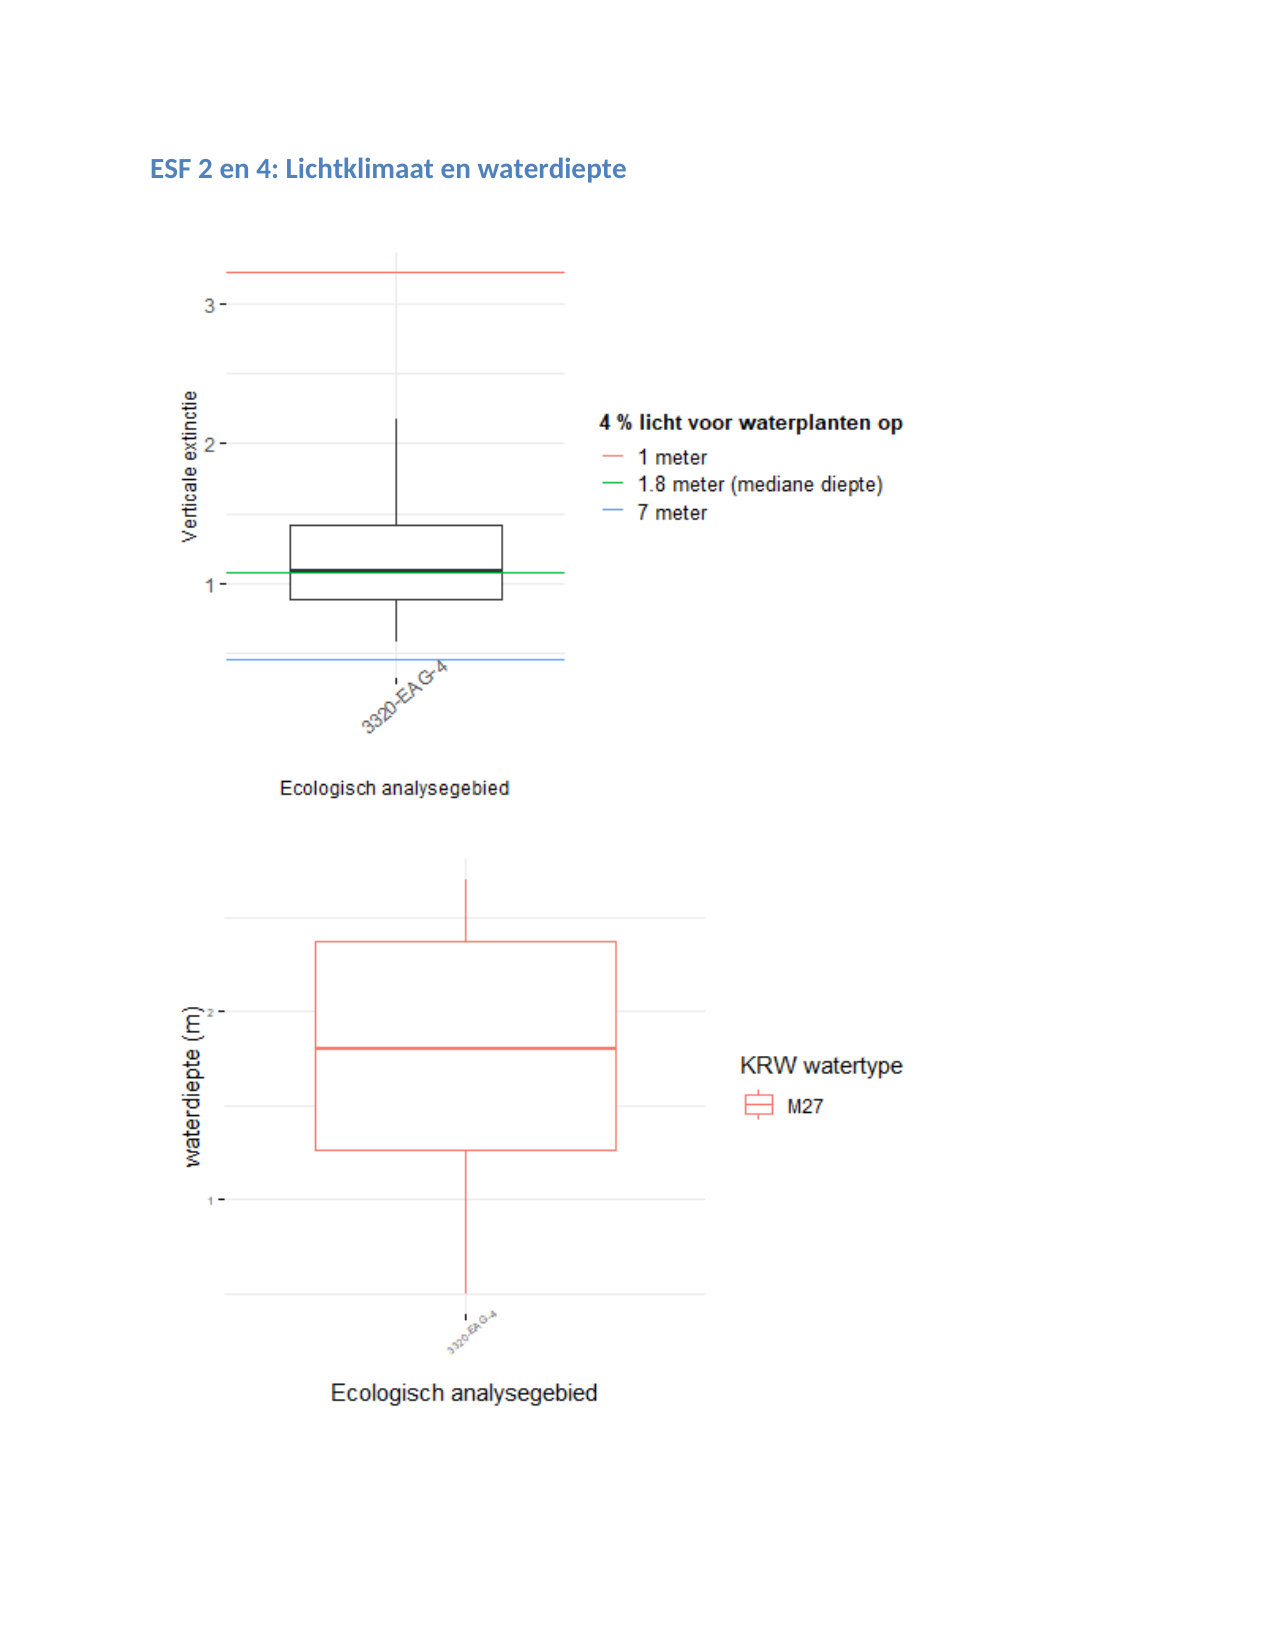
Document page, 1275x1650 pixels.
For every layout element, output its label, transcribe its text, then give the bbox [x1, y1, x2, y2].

subtitle ESF 2 en 4: Lichtklimaat en waterdiepte [150, 150, 1125, 186]
picture [168, 204, 927, 1417]
